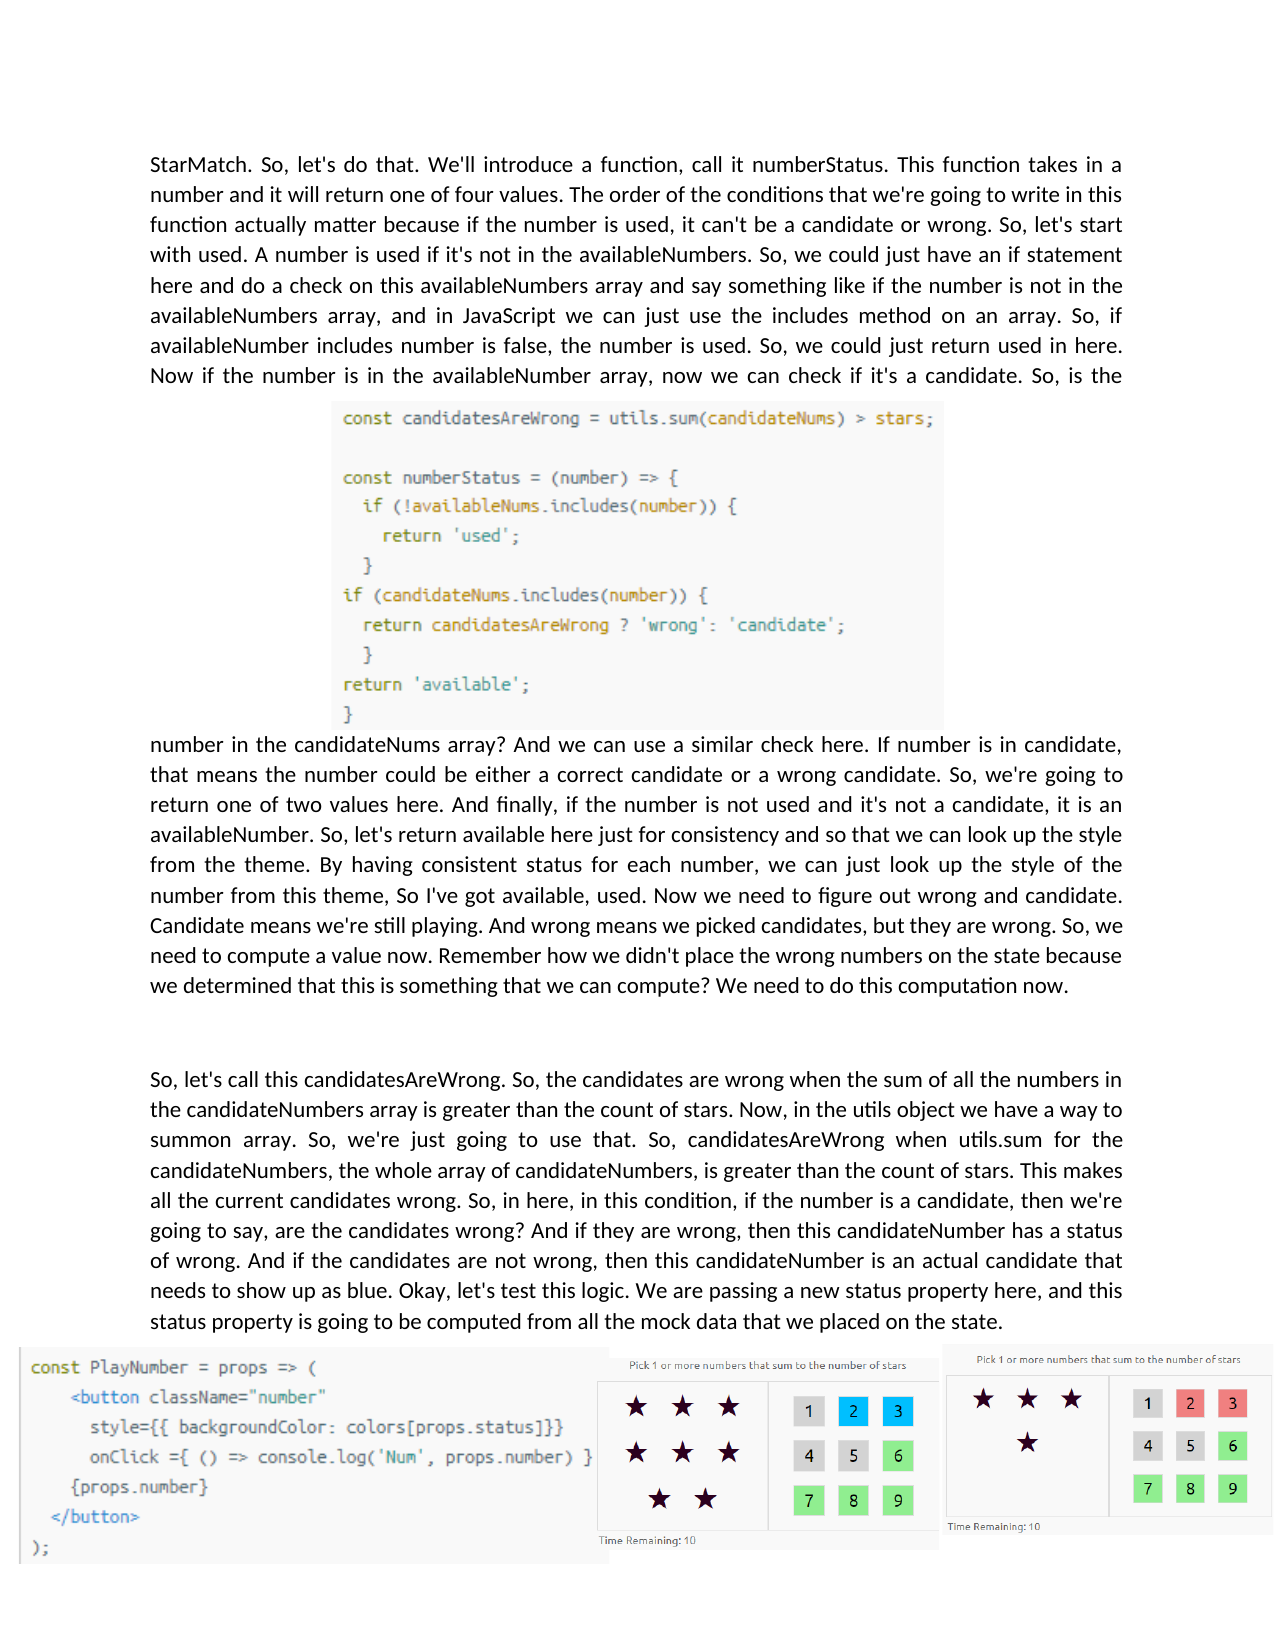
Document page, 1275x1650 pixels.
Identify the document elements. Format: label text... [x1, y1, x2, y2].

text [150, 150, 1125, 999]
picture [18, 1347, 940, 1564]
picture [331, 401, 944, 730]
text So, let's call this candidatesAreWrong. So, the candidates are wrong when the sum of all the numbers in the candidateNumbers array is greater than the count of stars. Now, in the utils object we have a way to summon array. So, we're just going to use that. So, candidatesAreWrong when utils.sum for the candidateNumbers, the whole array of candidateNumbers, is greater than the count of stars. This makes all the current candidates wrong. So, in here, in this condition, if the number is a candidate, then we're going to say, are the candidates wrong? And if they are wrong, then this candidateNumber has a status of wrong. And if the candidates are not wrong, then this candidateNumber is an actual candidate that needs to show up as blue. Okay, let's test this logic. We are passing a new status property here, and this status property is going to be computed from all the mock data that we placed on the state. [150, 1065, 1125, 1335]
picture [942, 1344, 1274, 1535]
